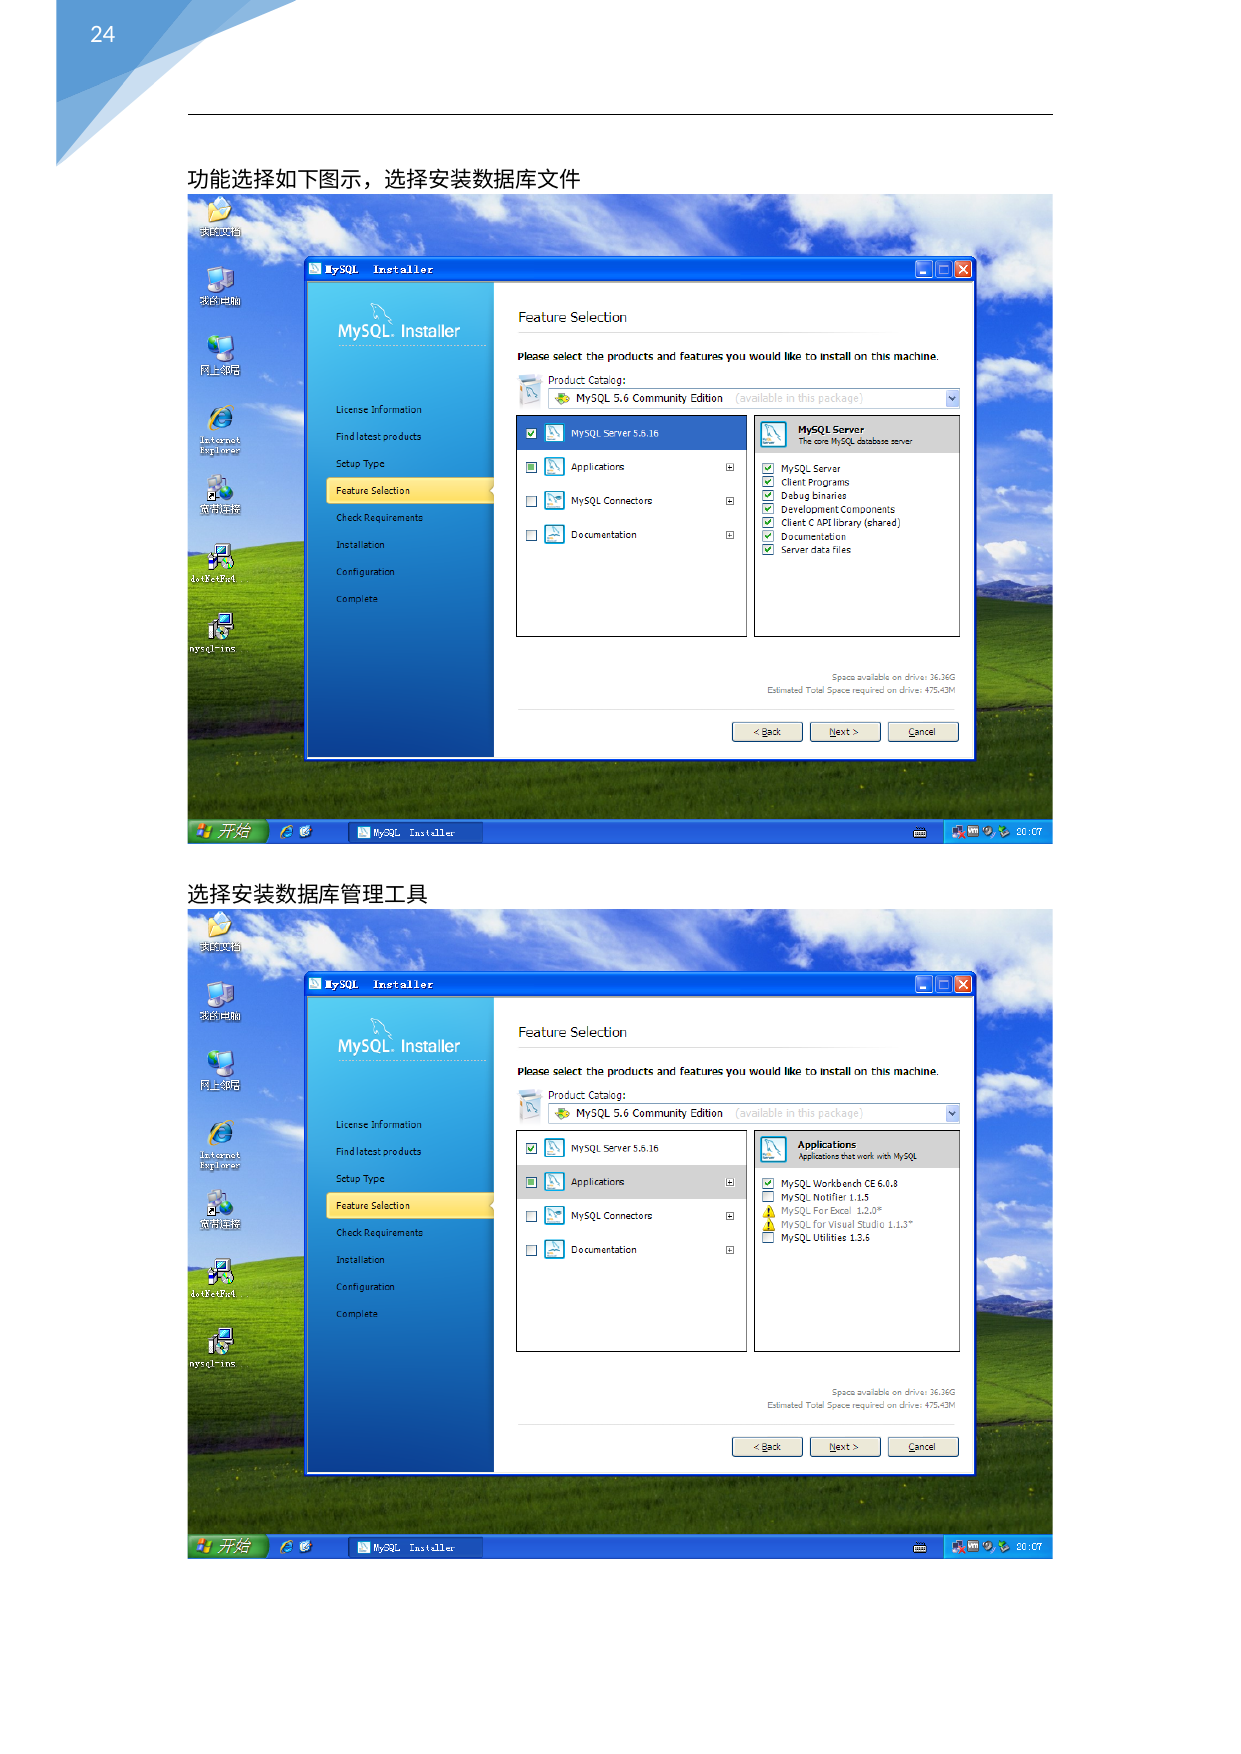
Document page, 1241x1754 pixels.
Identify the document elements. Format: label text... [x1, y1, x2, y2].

text 功能选择如下图示，选择安装数据库文件 [187, 162, 1053, 194]
picture [187, 194, 1053, 844]
text 选择安装数据库管理工具 [187, 877, 1053, 909]
picture [56, 0, 298, 168]
picture [187, 909, 1053, 1559]
